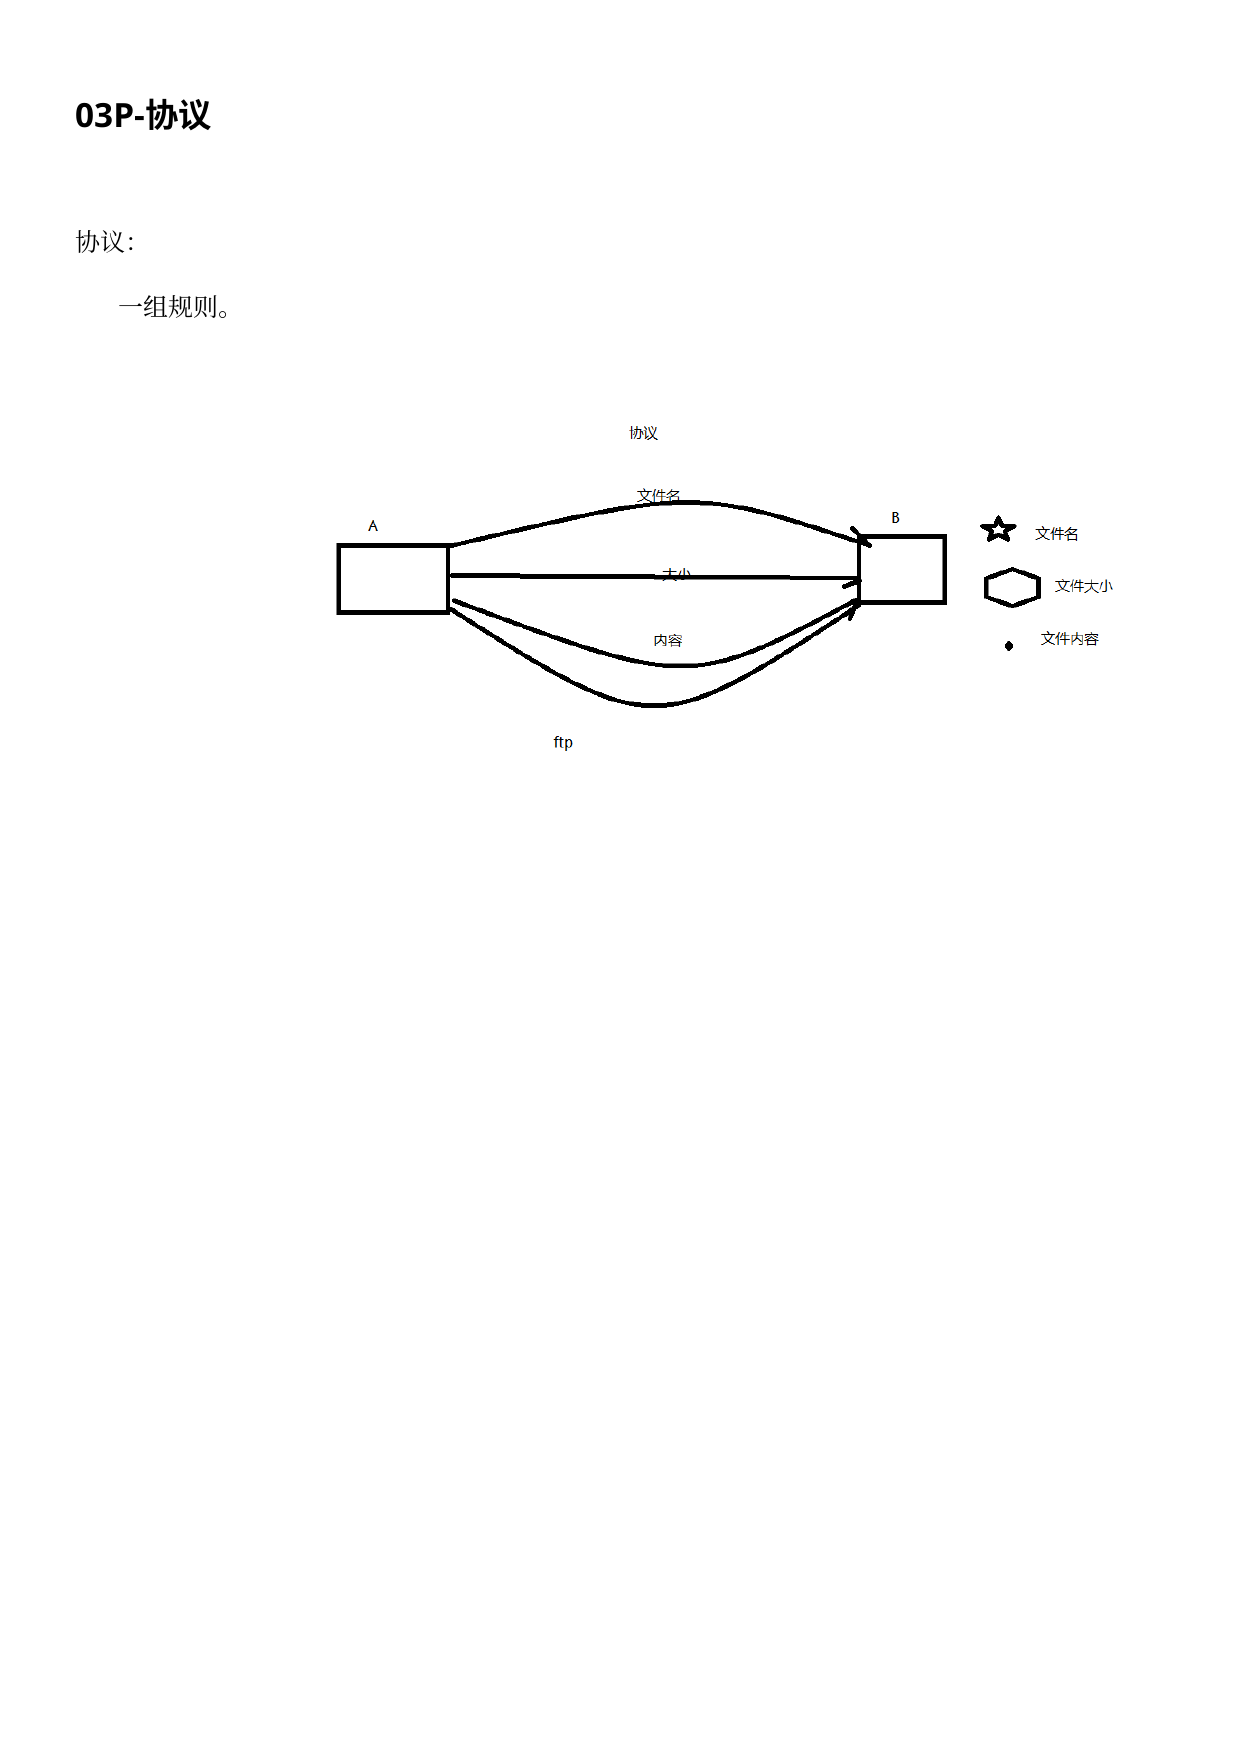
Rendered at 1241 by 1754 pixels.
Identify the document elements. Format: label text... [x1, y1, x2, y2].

picture [75, 403, 1166, 788]
subtitle 03P-协议 [75, 81, 1165, 146]
text 一组规则。 [75, 273, 1165, 338]
text 协议： [75, 208, 1165, 273]
